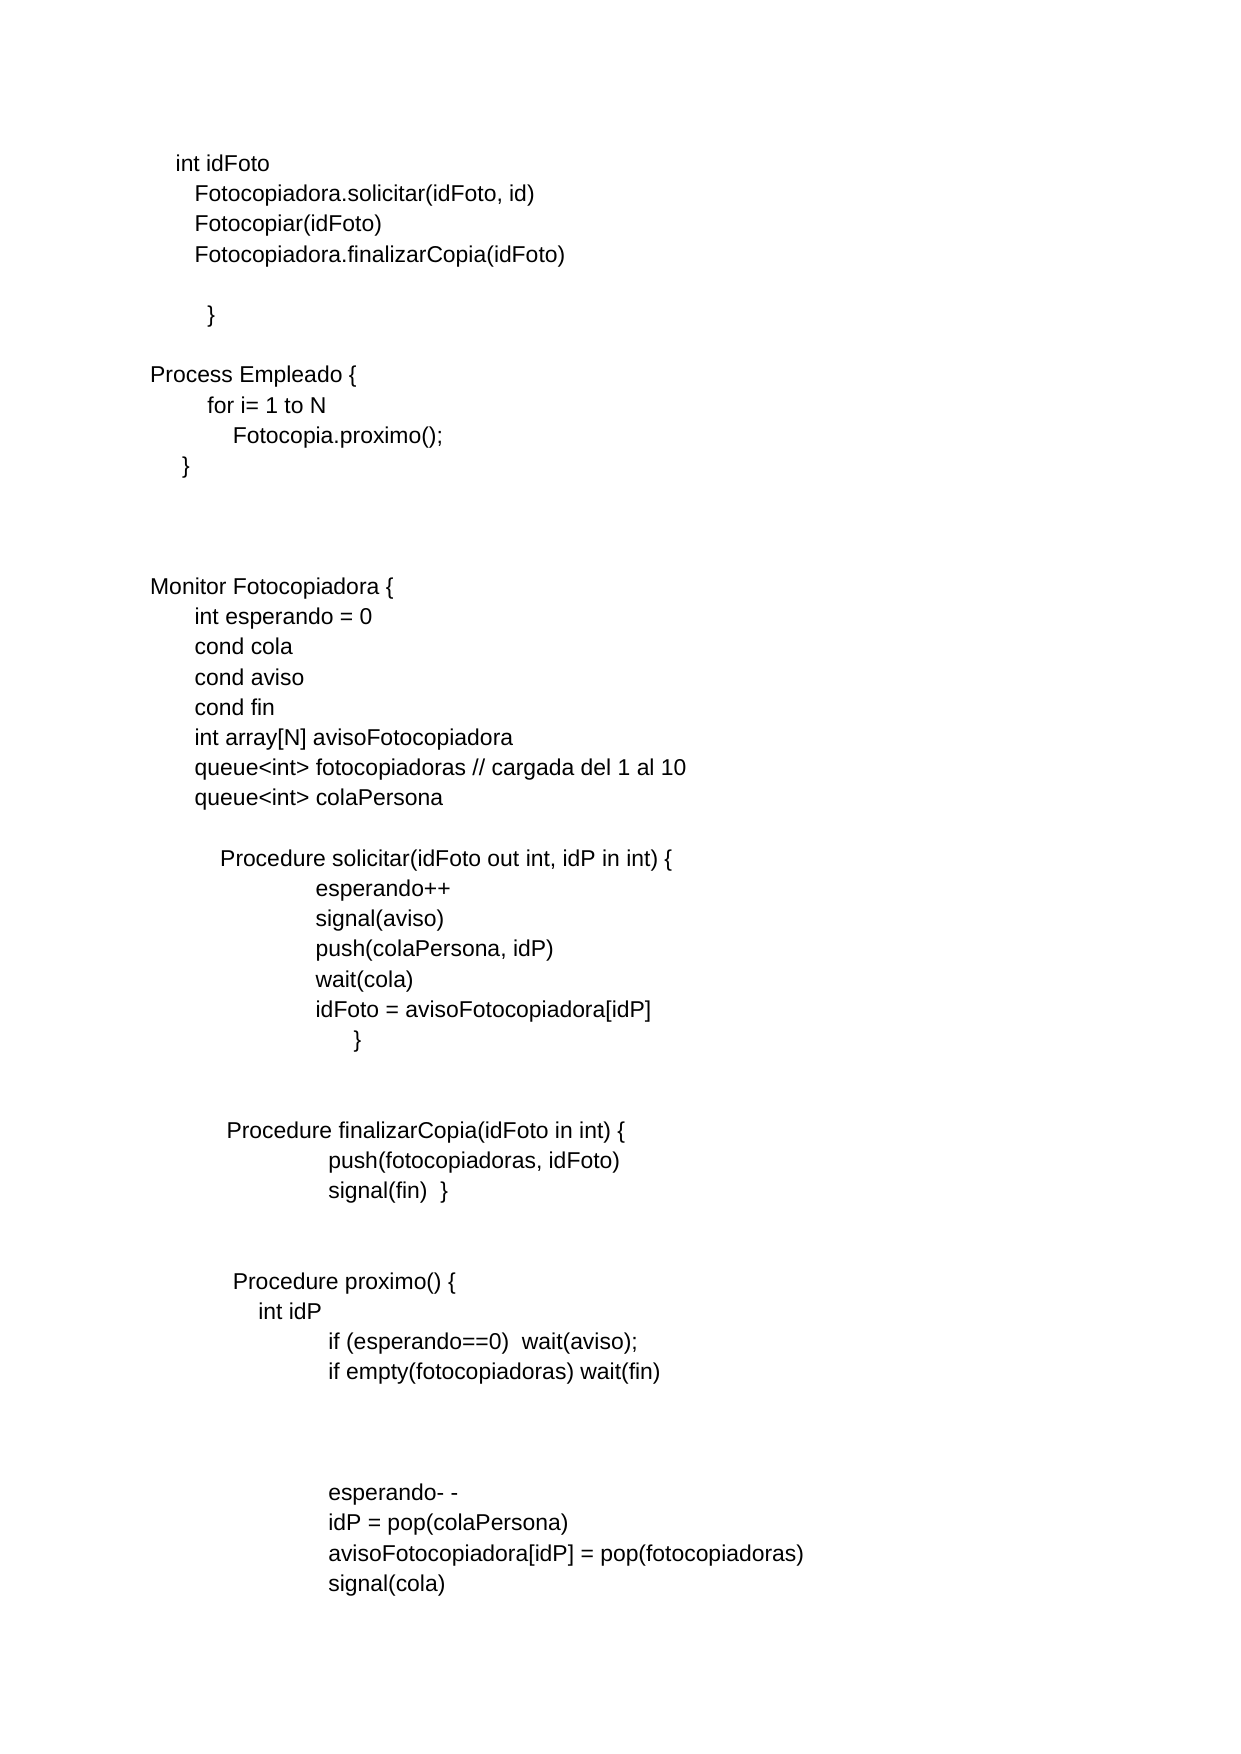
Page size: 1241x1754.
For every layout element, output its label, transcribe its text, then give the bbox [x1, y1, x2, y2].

text if (esperando==0) wait(aviso); [150, 1328, 1090, 1354]
text int idFoto [150, 150, 1090, 176]
text Procedure solicitar(idFoto out int, idP in int) { [150, 845, 1090, 871]
text Process Empleado { [150, 361, 1090, 388]
text Fotocopiadora.finalizarCopia(idFoto) [150, 241, 1090, 267]
text Fotocopiadora.solicitar(idFoto, id) [150, 180, 1090, 207]
text esperando- - [150, 1479, 1090, 1506]
text avisoFotocopiadora[idP] = pop(fotocopiadoras) [150, 1539, 1090, 1566]
text Fotocopia.proximo(); [150, 422, 1090, 448]
text push(fotocopiadoras, idFoto) [150, 1147, 1090, 1173]
text signal(aviso) [150, 905, 1090, 932]
text cond fin [150, 694, 1090, 720]
text esperando++ [150, 875, 1090, 901]
text Monitor Fotocopiadora { [150, 573, 1090, 599]
text queue<int> fotocopiadoras // cargada del 1 al 10 [150, 754, 1090, 781]
text idP = pop(colaPersona) [150, 1509, 1090, 1536]
text if empty(fotocopiadoras) wait(fin) [150, 1358, 1090, 1385]
text cond cola [150, 633, 1090, 660]
text for i= 1 to N [150, 392, 1090, 418]
text int esperando = 0 [150, 603, 1090, 629]
text Fotocopiar(idFoto) [150, 210, 1090, 237]
text int array[N] avisoFotocopiadora [150, 724, 1090, 750]
text cond aviso [150, 663, 1090, 690]
text signal(fin) } [150, 1177, 1090, 1203]
text } [150, 1026, 1090, 1052]
text signal(cola) [150, 1570, 1090, 1596]
text idFoto = avisoFotocopiadora[idP] [150, 996, 1090, 1022]
text int idP [150, 1298, 1090, 1324]
text wait(cola) [150, 966, 1090, 992]
text } [150, 452, 1090, 478]
text Procedure proximo() { [150, 1268, 1090, 1294]
text } [150, 301, 1090, 327]
text queue<int> colaPersona [150, 784, 1090, 811]
text Procedure finalizarCopia(idFoto in int) { [150, 1117, 1090, 1143]
text push(colaPersona, idP) [150, 935, 1090, 962]
